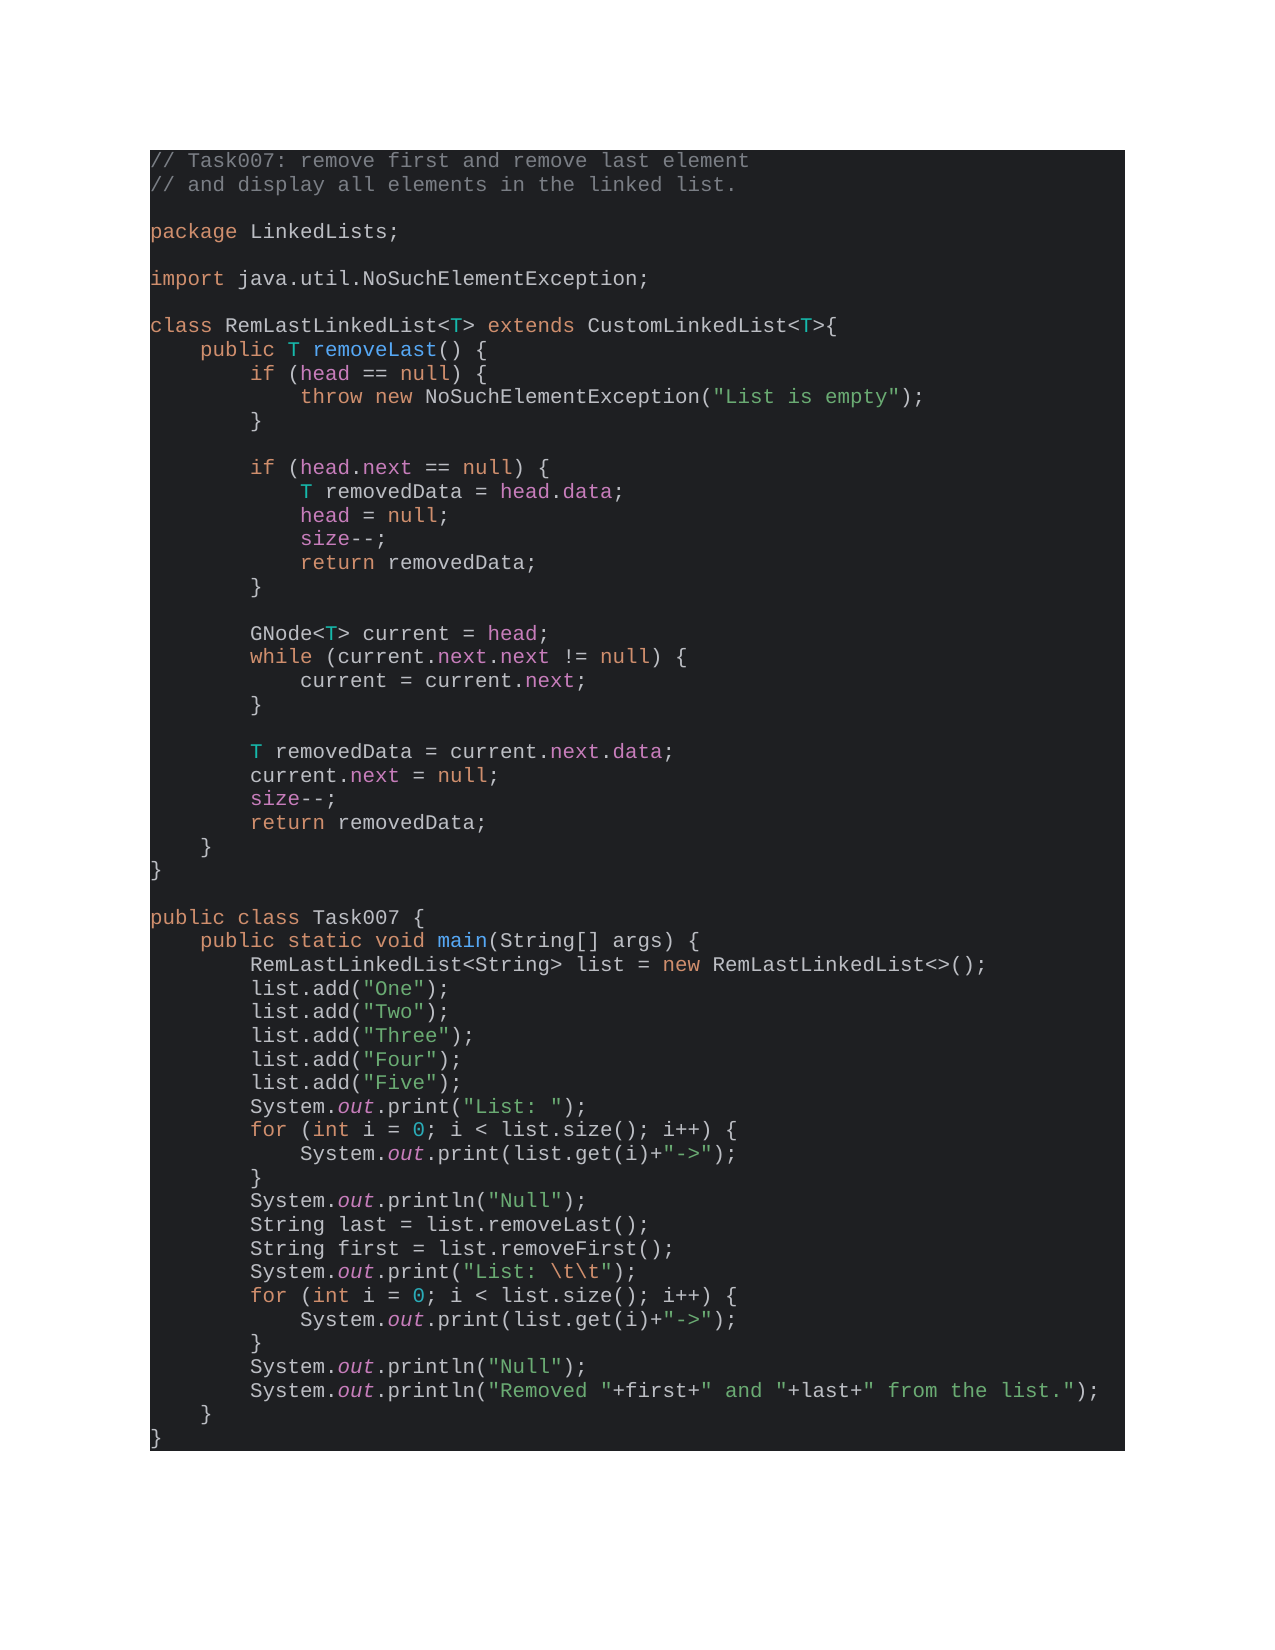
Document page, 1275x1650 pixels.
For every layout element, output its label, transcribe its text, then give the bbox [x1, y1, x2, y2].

text // Task007: remove first and remove last element // and display all elements in the linked list. package LinkedLists; import java.util.NoSuchElementException; class RemLastLinkedList<T> extends CustomLinkedList<T>{ public T removeLast() { if (head == null) { throw new NoSuchElementException("List is empty"); } if (head.next == null) { T removedData = head.data; head = null; size--; return removedData; } GNode<T> current = head; while (current.next.next != null) { current = current.next; } T removedData = current.next.data; current.next = null; size--; return removedData; } } public class Task007 { public static void main(String[] args) { RemLastLinkedList<String> list = new RemLastLinkedList<>(); list.add("One"); list.add("Two"); list.add("Three"); list.add("Four"); list.add("Five"); System.out.print("List: "); for (int i = 0; i < list.size(); i++) { System.out.print(list.get(i)+"->"); } System.out.println("Null"); String last = list.removeLast(); String first = list.removeFirst(); System.out.print("List: \t\t"); for (int i = 0; i < list.size(); i++) { System.out.print(list.get(i)+"->"); } System.out.println("Null"); System.out.println("Removed "+first+" and "+last+" from the list."); } } [150, 150, 1125, 1451]
